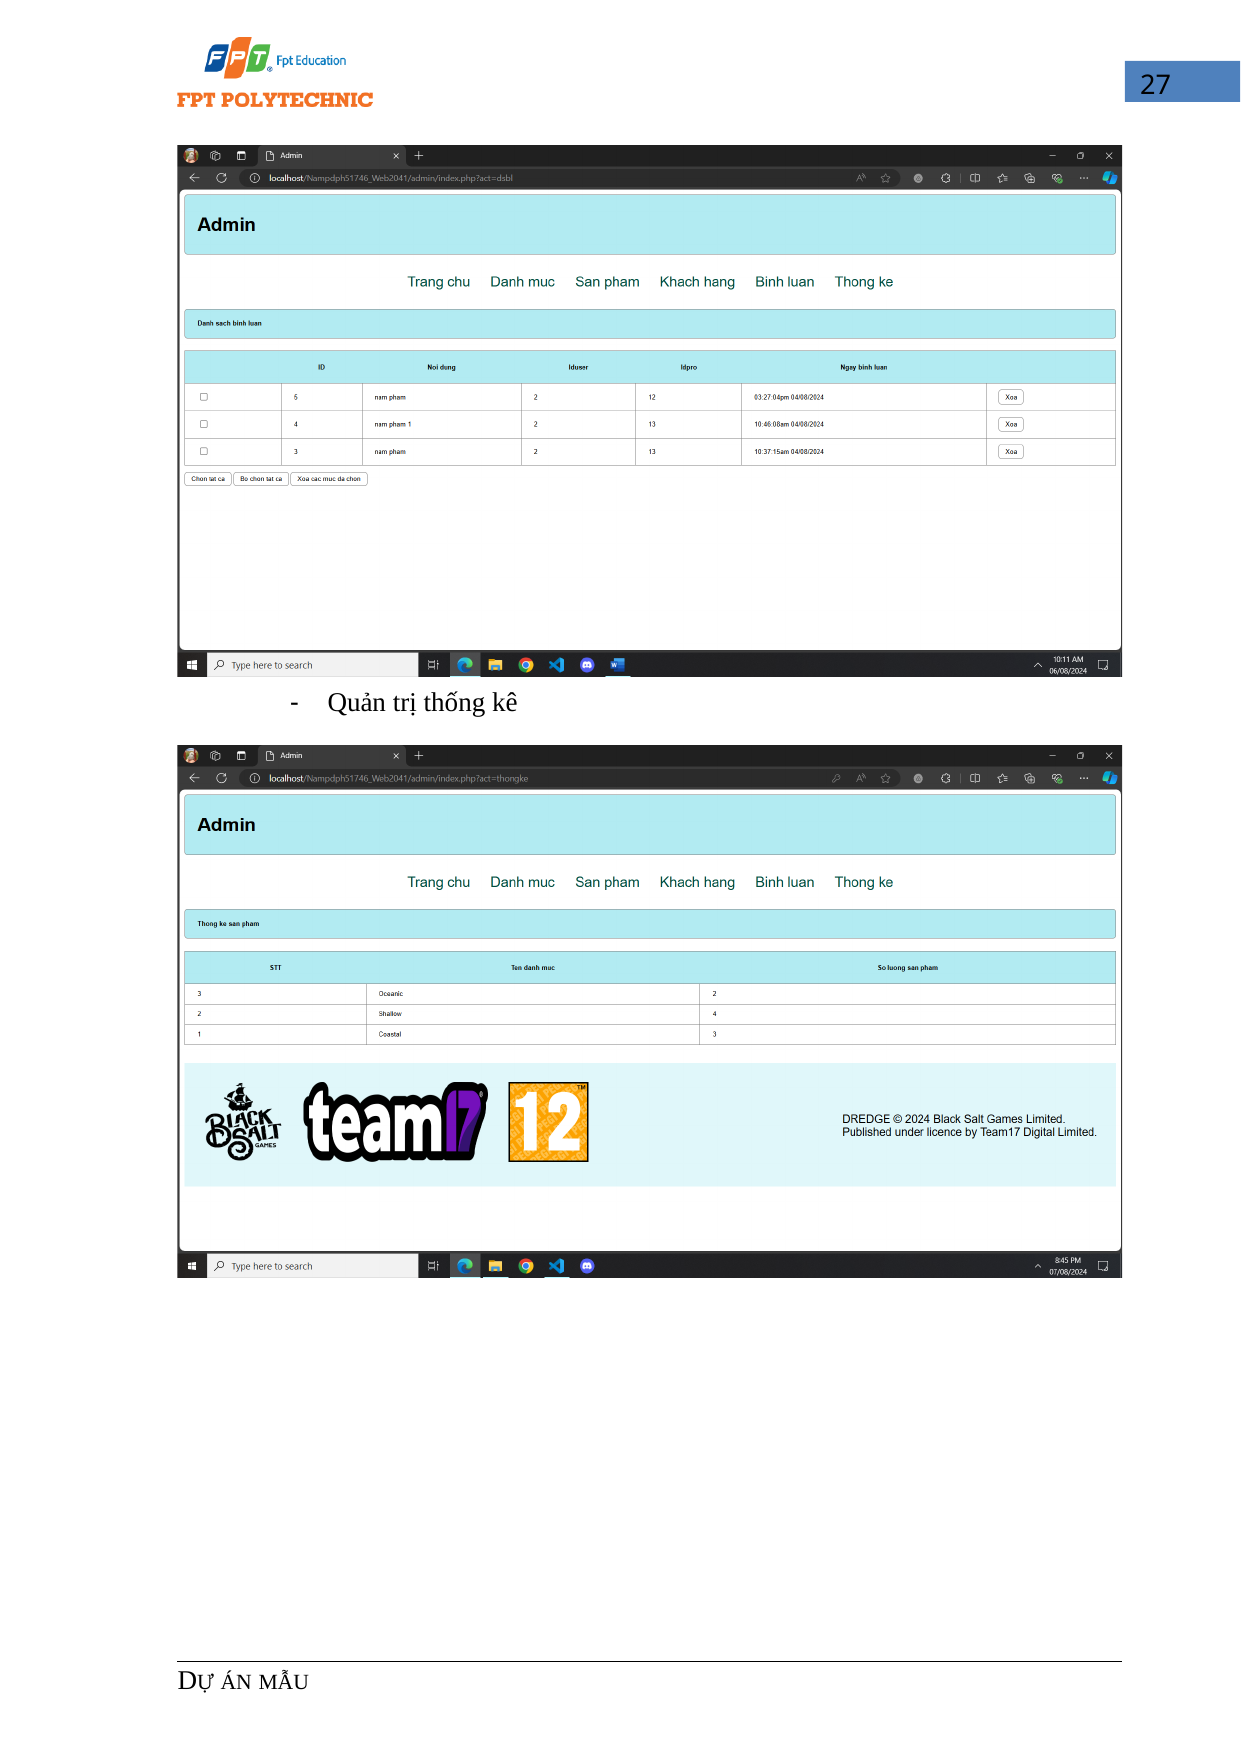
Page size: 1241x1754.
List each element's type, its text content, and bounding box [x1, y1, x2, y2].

picture [177, 37, 375, 107]
picture [177, 145, 1123, 677]
picture [177, 745, 1123, 1278]
list Quản trị thống kê [290, 682, 1122, 719]
